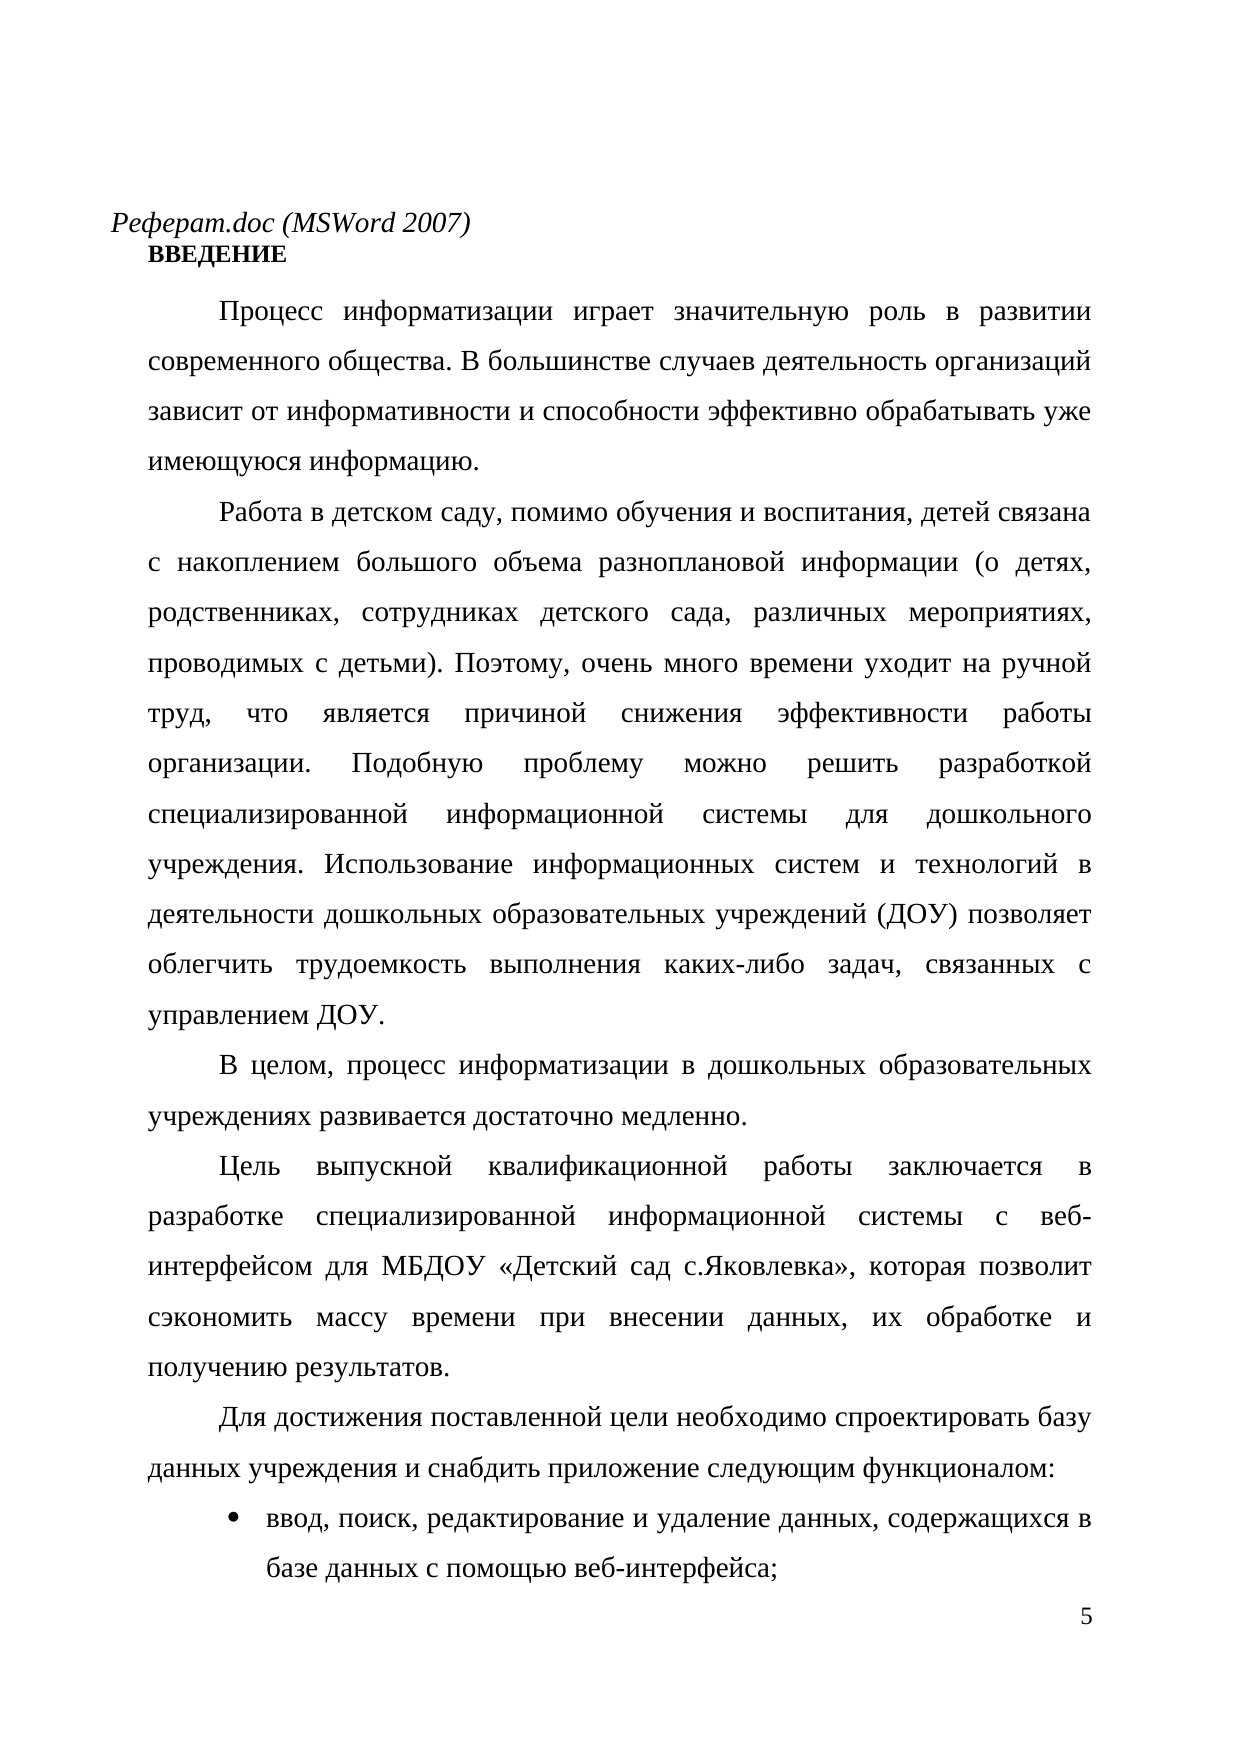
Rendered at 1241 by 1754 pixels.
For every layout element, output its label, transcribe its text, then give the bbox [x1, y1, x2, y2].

text Работа в детском саду, помимо обучения и воспитания, детей связана с накоплением большого объема разноплановой информации (о детях, родственниках, сотрудниках детского сада, различных мероприятиях, проводимых с детьми). Поэтому, очень много времени уходит на ручной труд, что является причиной снижения эффективности работы организации. Подобную проблему можно решить разработкой специализированной информационной системы для дошкольного учреждения. Использование информационных систем и технологий в деятельности дошкольных образовательных учреждений (ДОУ) позволяет облегчить трудоемкость выполнения каких-либо задач, связанных с управлением ДОУ. [148, 494, 1092, 1031]
list ввод, поиск, редактирование и удаление данных, содержащихся в базе данных с помощью веб-интерфейса; [228, 1500, 1092, 1584]
text Для достижения поставленной цели необходимо спроектировать базу данных учреждения и снабдить приложение следующим функционалом: [148, 1399, 1092, 1483]
text Введение [148, 239, 1092, 267]
text Реферат.doc (MSWord 2007) [111, 205, 1092, 239]
text В целом, процесс информатизации в дошкольных образовательных учреждениях развивается достаточно медленно. [148, 1047, 1092, 1131]
text Цель выпускной квалификационной работы заключается в разработке специализированной информационной системы с веб-интерфейсом для МБДОУ «Детский сад с.Яковлевка», которая позволит сэкономить массу времени при внесении данных, их обработке и получению результатов. [148, 1148, 1092, 1383]
text Процесс информатизации играет значительную роль в развитии современного общества. В большинстве случаев деятельность организаций зависит от информативности и способности эффективно обрабатывать уже имеющуюся информацию. [148, 293, 1092, 477]
